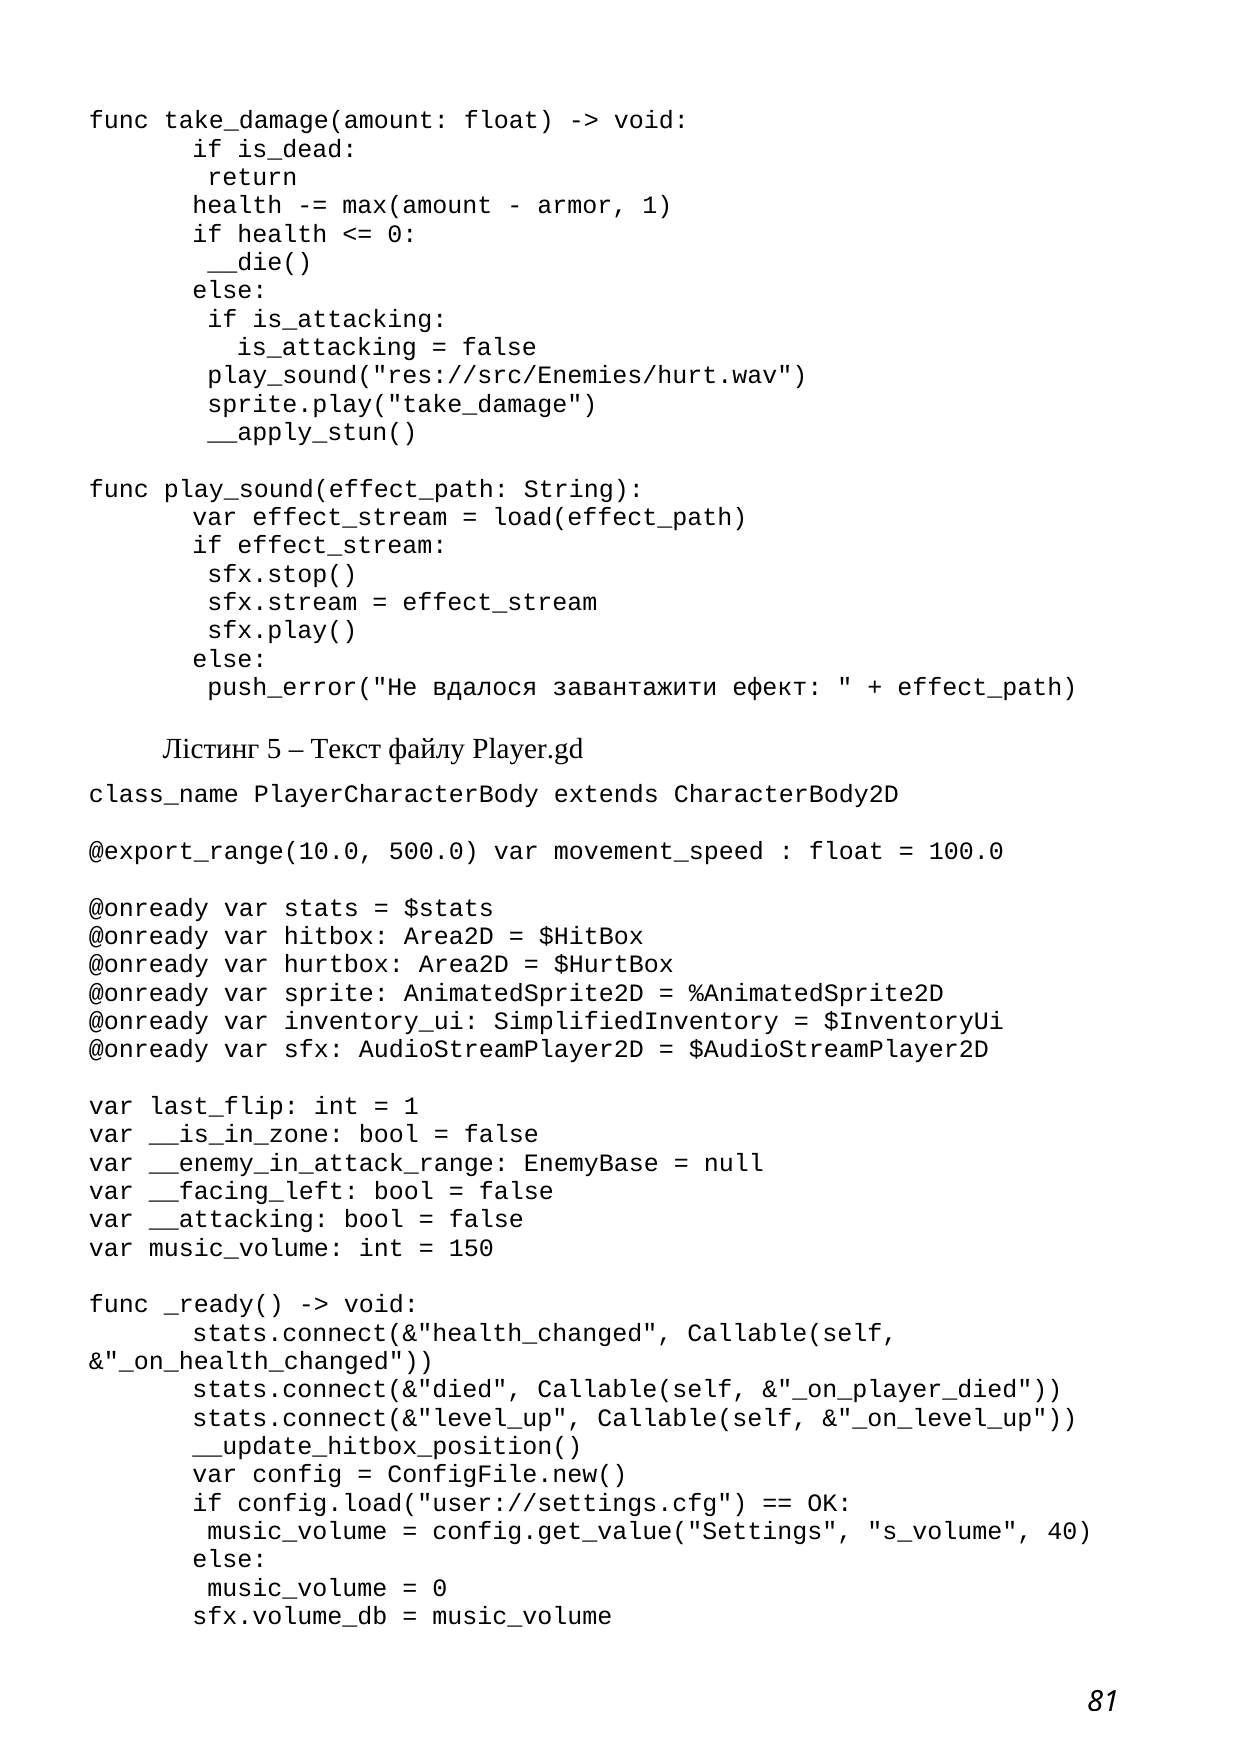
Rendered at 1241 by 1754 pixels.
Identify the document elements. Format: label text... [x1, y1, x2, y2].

text else: [89, 646, 1196, 675]
text push_error("Не вдалося завантажити ефект: " + effect_path) [89, 675, 1196, 703]
text sfx.stream = effect_stream [89, 590, 1196, 618]
text @onready var sfx: AudioStreamPlayer2D = $AudioStreamPlayer2D [89, 1037, 1196, 1065]
text __die() [89, 250, 1196, 278]
text var __attacking: bool = false [89, 1207, 1196, 1235]
text @onready var hitbox: Area2D = $HitBox [89, 923, 1196, 952]
text stats.connect(&"died", Callable(self, &"_on_player_died")) [89, 1377, 1196, 1405]
text stats.connect(&"level_up", Callable(self, &"_on_level_up")) [89, 1405, 1196, 1433]
text if effect_stream: [89, 533, 1196, 561]
text sfx.volume_db = music_volume [89, 1603, 1196, 1632]
text is_attacking = false [89, 335, 1196, 363]
text Лістинг 5 – Текст файлу Player.gd [89, 731, 1196, 765]
text stats.connect(&"health_changed", Callable(self, &"_on_health_changed")) [89, 1320, 1196, 1377]
text @onready var hurtbox: Area2D = $HurtBox [89, 952, 1196, 980]
text func take_damage(amount: float) -> void: [89, 108, 1196, 136]
text var last_flip: int = 1 [89, 1093, 1196, 1122]
text music_volume = config.get_value("Settings", "s_volume", 40) [89, 1518, 1196, 1547]
text play_sound("res://src/Enemies/hurt.wav") [89, 363, 1196, 391]
text else: [89, 1547, 1196, 1575]
text @export_range(10.0, 500.0) var movement_speed : float = 100.0 [89, 838, 1196, 867]
text if is_dead: [89, 136, 1196, 165]
text sprite.play("take_damage") [89, 391, 1196, 420]
text else: [89, 278, 1196, 306]
text var __is_in_zone: bool = false [89, 1122, 1196, 1150]
text var __enemy_in_attack_range: EnemyBase = null [89, 1150, 1196, 1178]
text if health <= 0: [89, 221, 1196, 250]
text if is_attacking: [89, 306, 1196, 335]
text @onready var inventory_ui: SimplifiedInventory = $InventoryUi [89, 1008, 1196, 1037]
text sfx.play() [89, 618, 1196, 646]
text if config.load("user://settings.cfg") == OK: [89, 1490, 1196, 1518]
text func _ready() -> void: [89, 1292, 1196, 1320]
text return [89, 165, 1196, 193]
text var effect_stream = load(effect_path) [89, 505, 1196, 533]
text func play_sound(effect_path: String): [89, 476, 1196, 505]
text class_name PlayerCharacterBody extends CharacterBody2D [89, 782, 1196, 810]
text var config = ConfigFile.new() [89, 1462, 1196, 1490]
text @onready var stats = $stats [89, 895, 1196, 923]
text __update_hitbox_position() [89, 1433, 1196, 1462]
text music_volume = 0 [89, 1575, 1196, 1603]
text var music_volume: int = 150 [89, 1235, 1196, 1263]
text health -= max(amount - armor, 1) [89, 193, 1196, 221]
text @onready var sprite: AnimatedSprite2D = %AnimatedSprite2D [89, 980, 1196, 1008]
text var __facing_left: bool = false [89, 1178, 1196, 1207]
text __apply_stun() [89, 420, 1196, 448]
text sfx.stop() [89, 561, 1196, 590]
